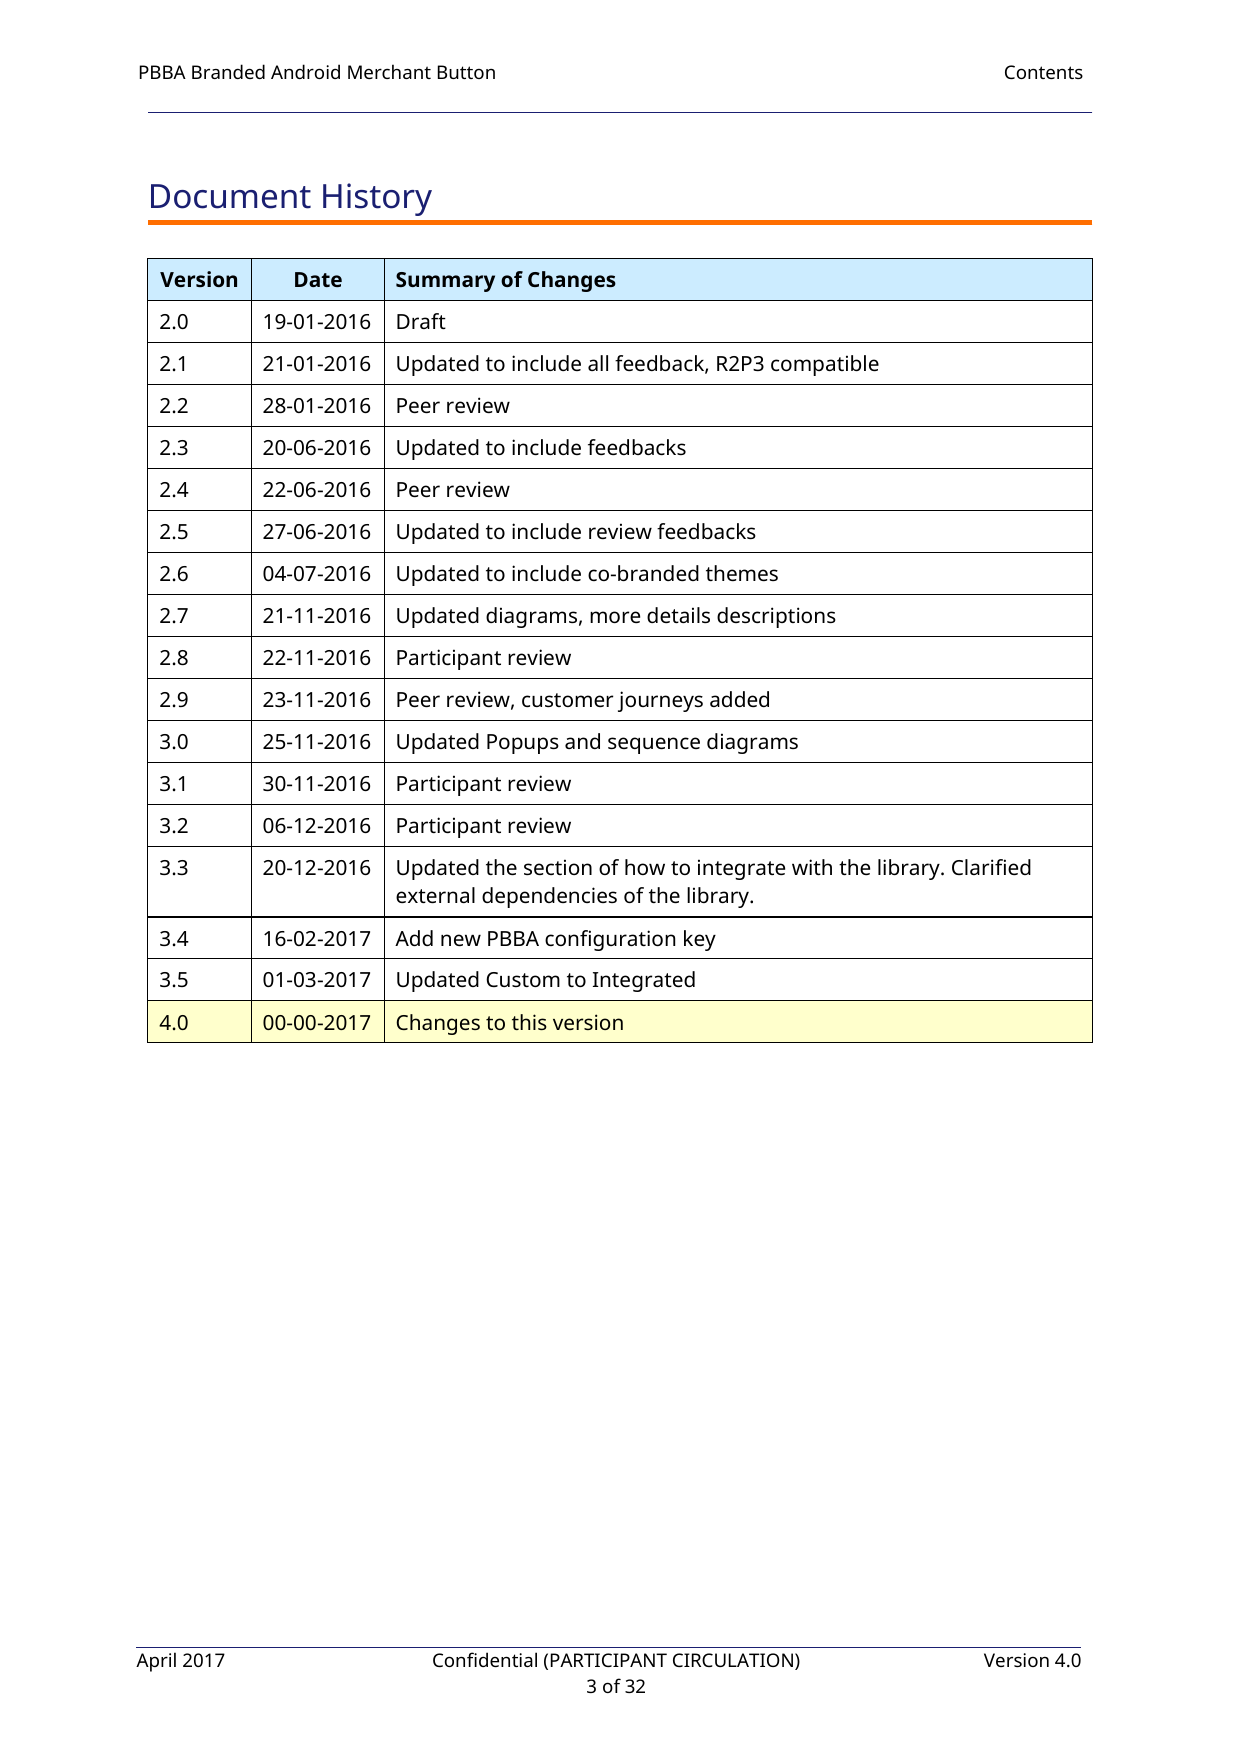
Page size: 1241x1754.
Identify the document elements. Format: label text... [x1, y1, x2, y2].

table_cell 23-11-2016 [252, 679, 384, 720]
table_cell 2.3 [148, 427, 251, 468]
table_cell 22-11-2016 [252, 637, 384, 678]
table_cell Updated diagrams, more details descriptions [385, 595, 1092, 636]
table_cell 28-01-2016 [252, 385, 384, 426]
table_cell 20-12-2016 [252, 847, 384, 916]
table_cell Peer review [385, 469, 1092, 510]
table_cell Changes to this version [385, 1001, 1092, 1042]
table_cell 2.0 [148, 301, 251, 342]
table_cell 2.4 [148, 469, 251, 510]
table_cell 16-02-2017 [252, 918, 384, 958]
table_cell Draft [385, 301, 1092, 342]
table_cell Updated to include feedbacks [385, 427, 1092, 468]
table_cell 2.2 [148, 385, 251, 426]
table_cell 25-11-2016 [252, 721, 384, 762]
table_cell 00-00-2017 [252, 1001, 384, 1042]
table_cell Peer review, customer journeys added [385, 679, 1092, 720]
table_cell 27-06-2016 [252, 511, 384, 552]
table_cell Peer review [385, 385, 1092, 426]
table_cell 22-06-2016 [252, 469, 384, 510]
table_cell Updated Popups and sequence diagrams [385, 721, 1092, 762]
table_cell 2.7 [148, 595, 251, 636]
table_cell 04-07-2016 [252, 553, 384, 594]
table_cell 2.9 [148, 679, 251, 720]
table_header Version [148, 259, 251, 300]
table_header Date [252, 259, 384, 300]
table_cell Updated to include review feedbacks [385, 511, 1092, 552]
table_cell Participant review [385, 805, 1092, 846]
table_cell Participant review [385, 637, 1092, 678]
table_cell 30-11-2016 [252, 763, 384, 804]
table_cell 2.6 [148, 553, 251, 594]
table_cell 3.2 [148, 805, 251, 846]
text Document History [148, 173, 1092, 220]
table_cell 2.1 [148, 343, 251, 384]
table_cell 3.5 [148, 959, 251, 1000]
table_cell 3.1 [148, 763, 251, 804]
table_header Summary of Changes [385, 259, 1092, 300]
table_cell 21-11-2016 [252, 595, 384, 636]
table_cell 06-12-2016 [252, 805, 384, 846]
table_cell 21-01-2016 [252, 343, 384, 384]
table_cell Updated the section of how to integrate with the library. Clarified external dependencies of the library. [385, 847, 1092, 916]
table_cell 20-06-2016 [252, 427, 384, 468]
table_cell 4.0 [148, 1001, 251, 1042]
table_cell 3.3 [148, 847, 251, 916]
table_cell 01-03-2017 [252, 959, 384, 1000]
table_cell Updated to include all feedback, R2P3 compatible [385, 343, 1092, 384]
table_cell 2.5 [148, 511, 251, 552]
table_cell Updated to include co-branded themes [385, 553, 1092, 594]
table_cell 19-01-2016 [252, 301, 384, 342]
table_cell 3.4 [148, 918, 251, 958]
table_cell 2.8 [148, 637, 251, 678]
table_cell Updated Custom to Integrated [385, 959, 1092, 1000]
table_cell 3.0 [148, 721, 251, 762]
table_cell Participant review [385, 763, 1092, 804]
table_cell Add new PBBA configuration key [385, 918, 1092, 958]
